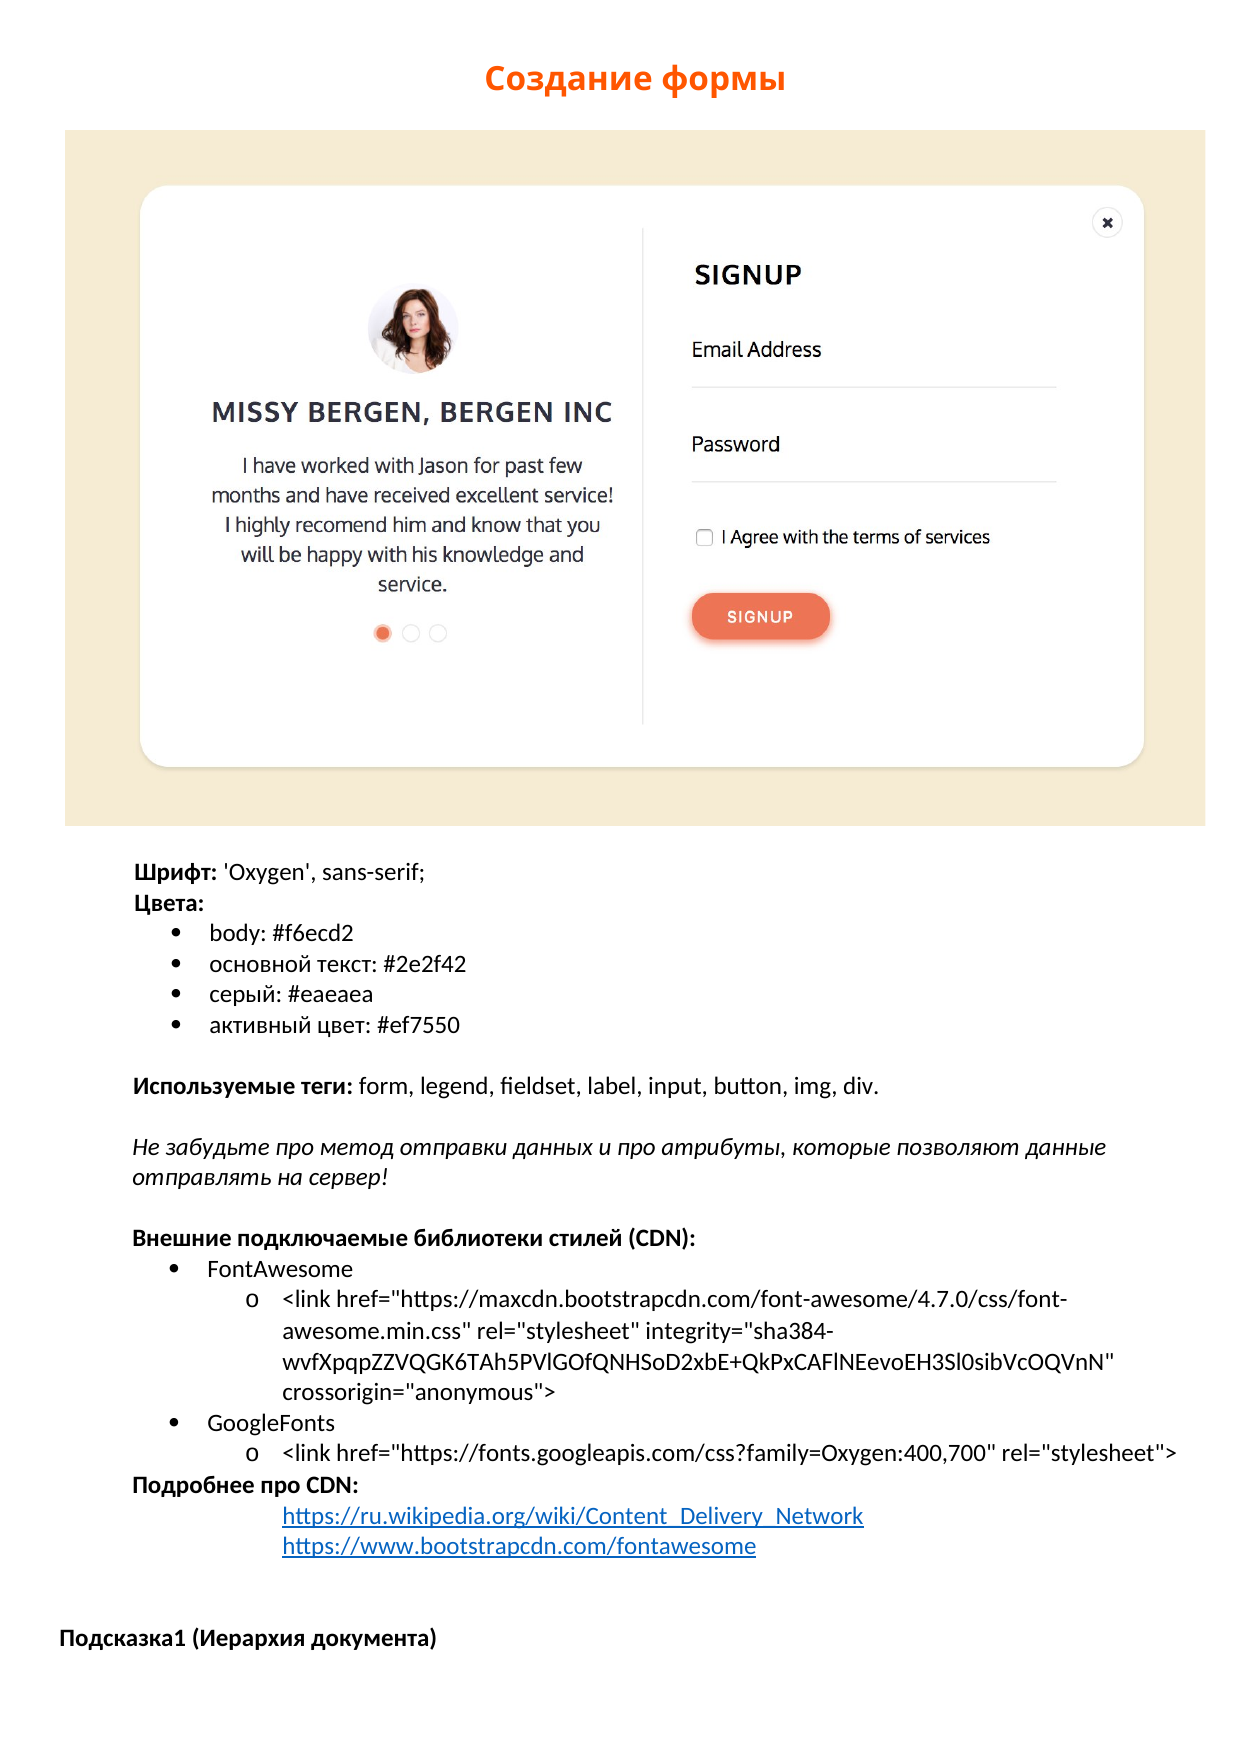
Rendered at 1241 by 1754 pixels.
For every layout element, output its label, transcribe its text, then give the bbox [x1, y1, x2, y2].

text Используемые теги: form, legend, fieldset, label, input, button, img, div. [59, 1070, 1211, 1101]
list body: #f6ecd2 [172, 917, 1211, 948]
list https://ru.wikipedia.org/wiki/Content_Delivery_Network [282, 1500, 1211, 1530]
list <link href="https://maxcdn.bootstrapcdn.com/font-awesome/4.7.0/css/font-awesome.min.css" rel="stylesheet" integrity="sha384-wvfXpqpZZVQGK6TAh5PVlGOfQNHSoD2xbE+QkPxCAFlNEevoEH3Sl0sibVcOQVnN" crossorigin="anonymous"> [244, 1284, 1211, 1407]
list серый: #eaeaea [172, 978, 1211, 1009]
list GoogleFonts [169, 1407, 1211, 1437]
list FontAwesome [169, 1253, 1211, 1284]
text Подсказка1 (Иерархия документа) [59, 1622, 1211, 1652]
list https://www.bootstrapcdn.com/fontawesome [282, 1530, 1211, 1561]
text Не забудьте про метод отправки данных и про атрибуты, которые позволяют данные отправлять на сервер! [132, 1131, 1211, 1192]
list Цвета: [134, 887, 1211, 917]
subtitle Создание формы [59, 54, 1211, 100]
list активный цвет: #ef7550 [172, 1009, 1211, 1039]
text Внешние подключаемые библиотеки стилей (CDN): [132, 1223, 1211, 1253]
list основной текст: #2e2f42 [172, 948, 1211, 978]
list Шрифт: 'Oxygen', sans-serif; [134, 856, 1211, 887]
text Подробнее про CDN: [132, 1469, 1211, 1500]
list <link href="https://fonts.googleapis.com/css?family=Oxygen:400,700" rel="stylesheet"> [244, 1437, 1211, 1469]
picture [65, 130, 1206, 826]
